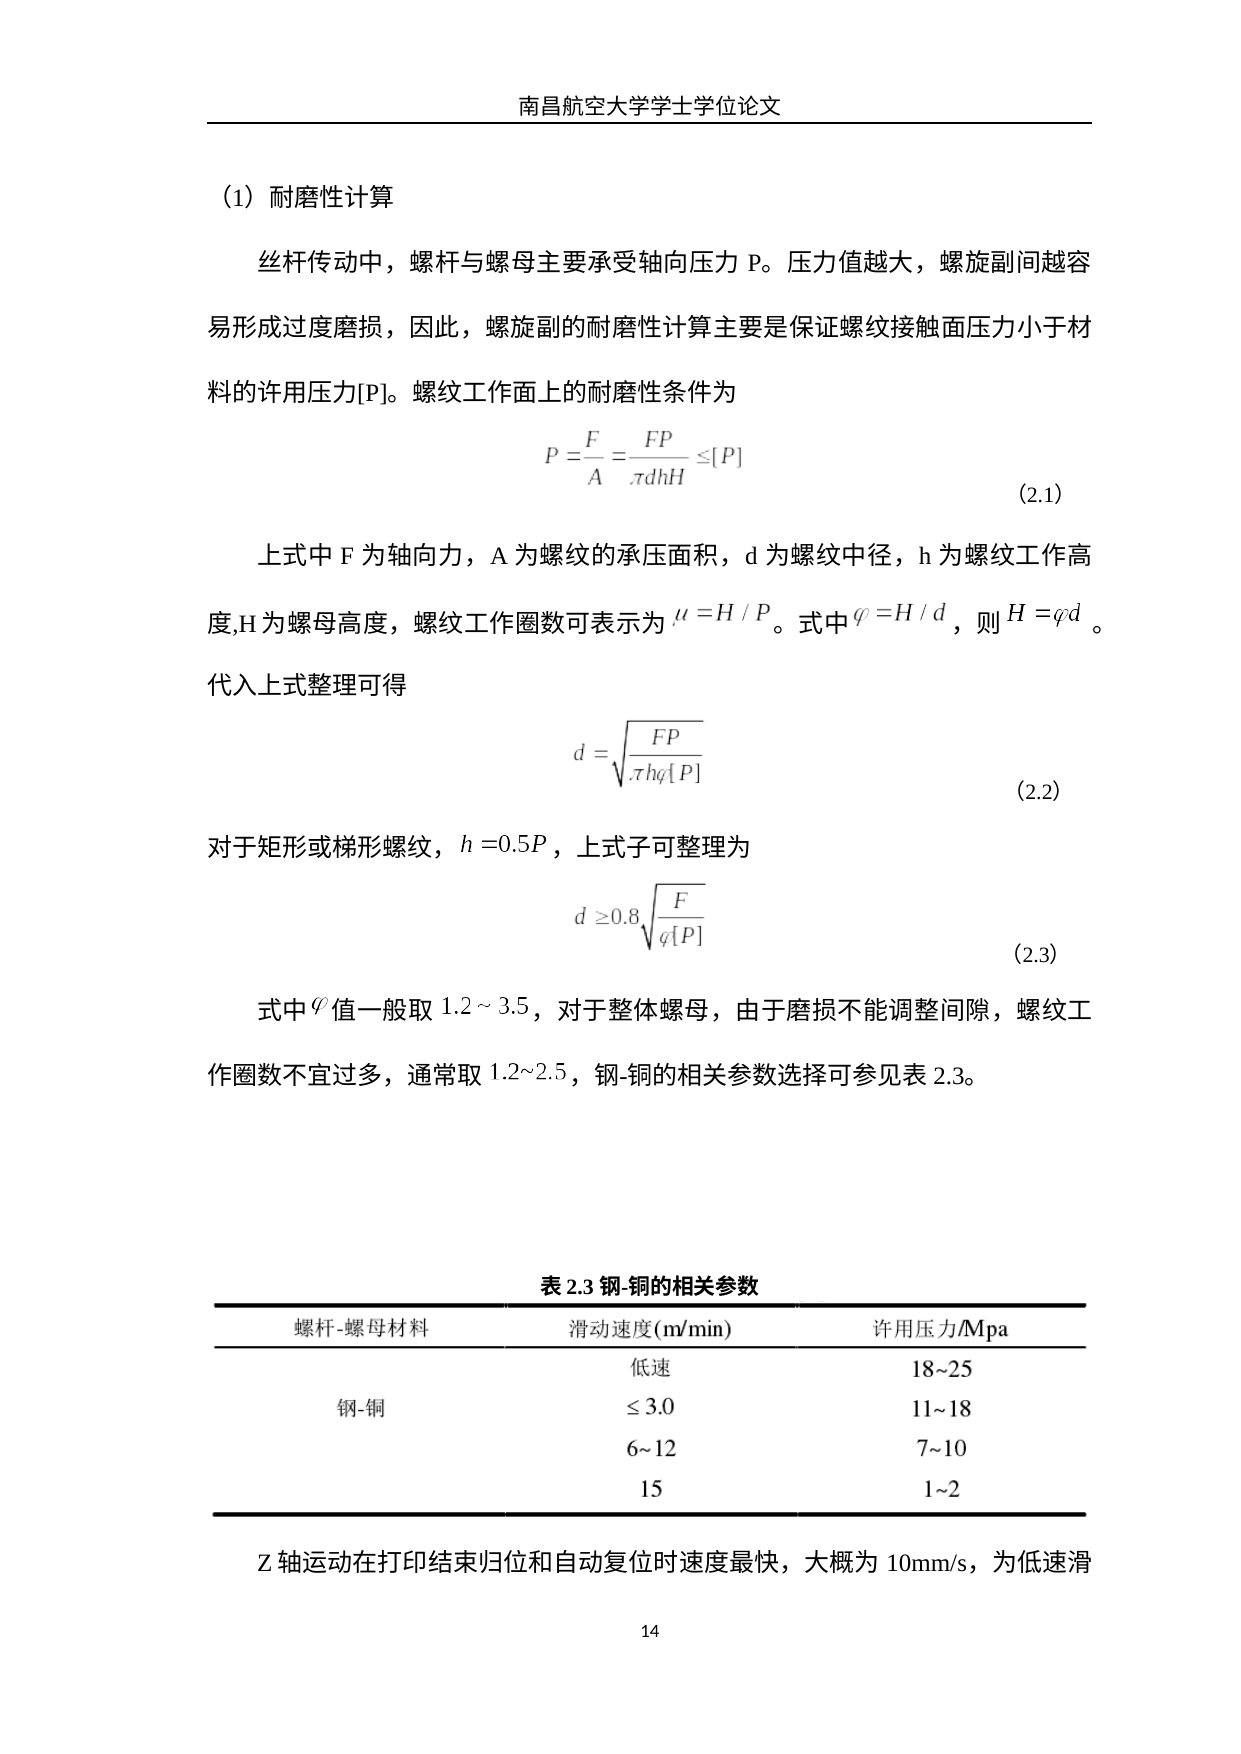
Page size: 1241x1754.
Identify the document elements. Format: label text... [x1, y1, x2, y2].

text （2.1） [207, 423, 1092, 521]
text （2.3） [207, 878, 1092, 976]
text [207, 1528, 1092, 1593]
text 表2.3 钢-铜的相关参数 [207, 1268, 1092, 1301]
text 丝杆传动中，螺杆与螺母主要承受轴向压力 P。压力值越大，螺旋副间越容易形成过度磨损，因此，螺旋副的耐磨性计算主要是保证螺纹接触面压力小于材料的许用压力[P]。螺纹工作面上的耐磨性条件为 [207, 228, 1092, 423]
text 式中值一般取 ，对于整体螺母，由于磨损不能调整间隙，螺纹工作圈数不宜过多，通常取 ，钢-铜的相关参数选择可参见表 2.3。 [207, 976, 1092, 1106]
picture [206, 1301, 1093, 1520]
text 上式中 F 为轴向力，A 为螺纹的承压面积，d 为螺纹中径，h 为螺纹工作高度,H为螺母高度，螺纹工作圈数可表示为。式中，则 。代入上式整理可得 [207, 521, 1092, 716]
text 对于矩形或梯形螺纹，，上式子可整理为 [207, 813, 1092, 878]
text （1）耐磨性计算 [207, 163, 1092, 228]
text （2.2） [207, 716, 1092, 813]
